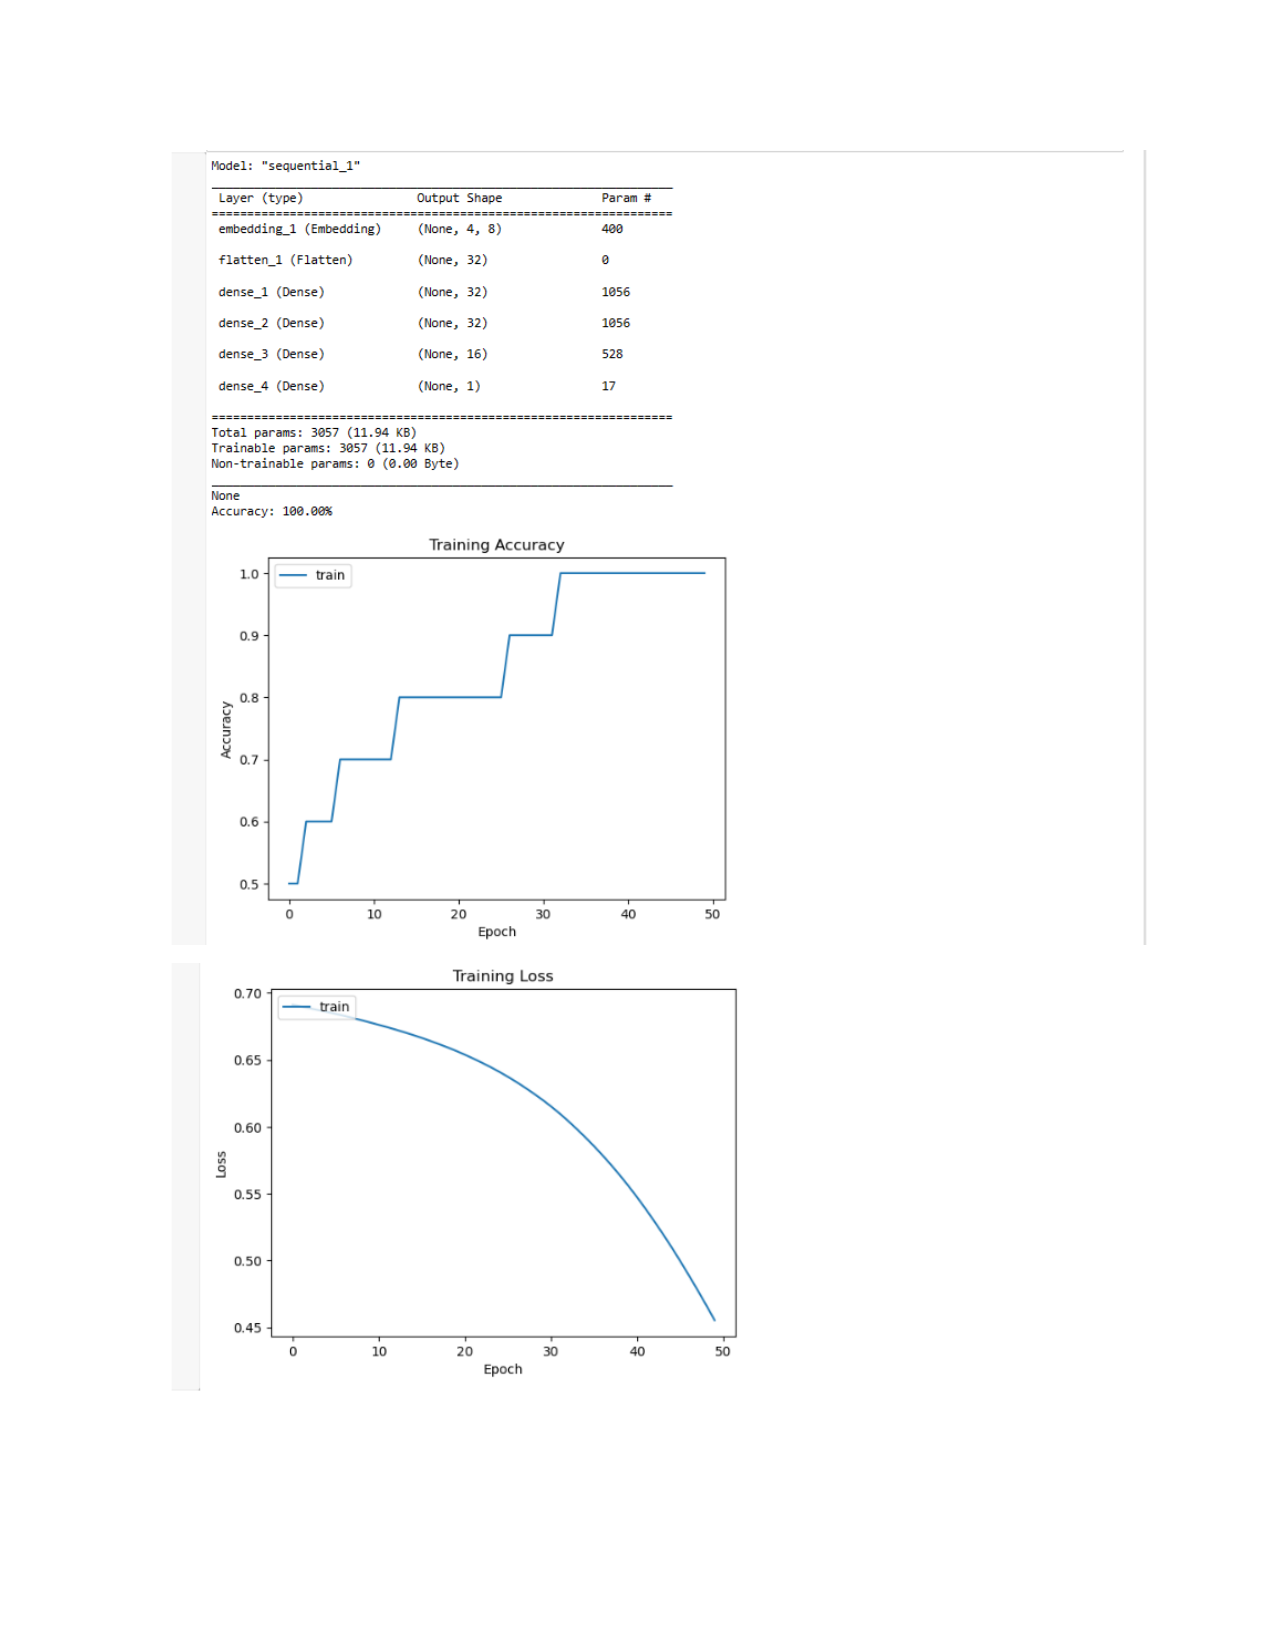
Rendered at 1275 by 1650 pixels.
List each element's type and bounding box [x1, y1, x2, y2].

picture [171, 150, 1147, 945]
picture [171, 963, 1147, 1403]
